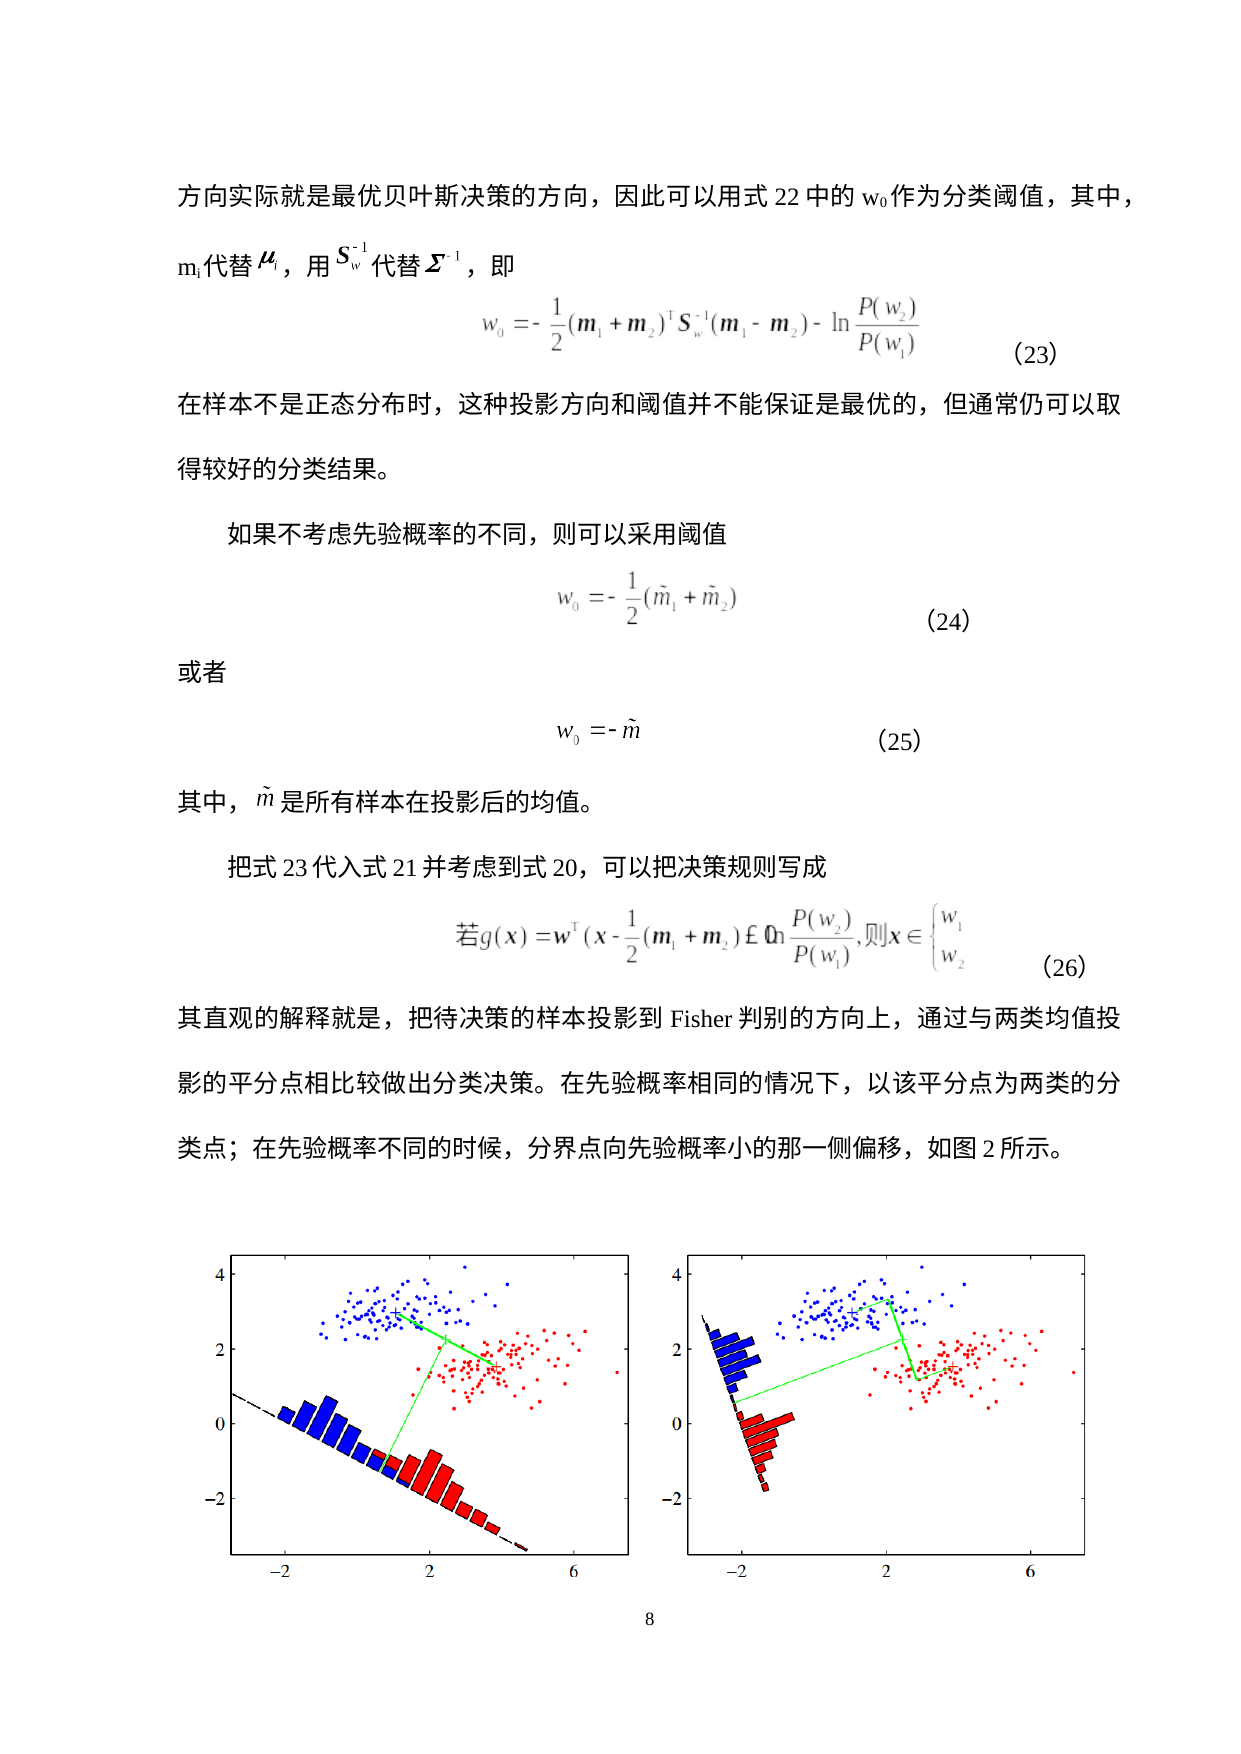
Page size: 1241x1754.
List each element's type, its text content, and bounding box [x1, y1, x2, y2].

picture [177, 1238, 1123, 1587]
text 或者 [177, 638, 1122, 703]
text 其直观的解释就是，把待决策的样本投影到Fisher判别的方向上，通过与两类均值投影的平分点相比较做出分类决策。在先验概率相同的情况下，以该平分点为两类的分类点；在先验概率不同的时候，分界点向先验概率小的那一侧偏移，如图2所示。 [177, 984, 1122, 1179]
text （23） [177, 292, 1122, 371]
text （24） [177, 566, 1122, 638]
text 其中，是所有样本在投影后的均值。 [177, 768, 1122, 833]
text 如果不考虑先验概率的不同，则可以采用阈值 [177, 501, 1122, 566]
text （26） [177, 898, 1122, 984]
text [177, 162, 1122, 292]
text 把式23代入式21并考虑到式20，可以把决策规则写成 [177, 833, 1122, 898]
text 在样本不是正态分布时，这种投影方向和阈值并不能保证是最优的，但通常仍可以取得较好的分类结果。 [177, 371, 1122, 501]
text （25） [177, 703, 1122, 768]
